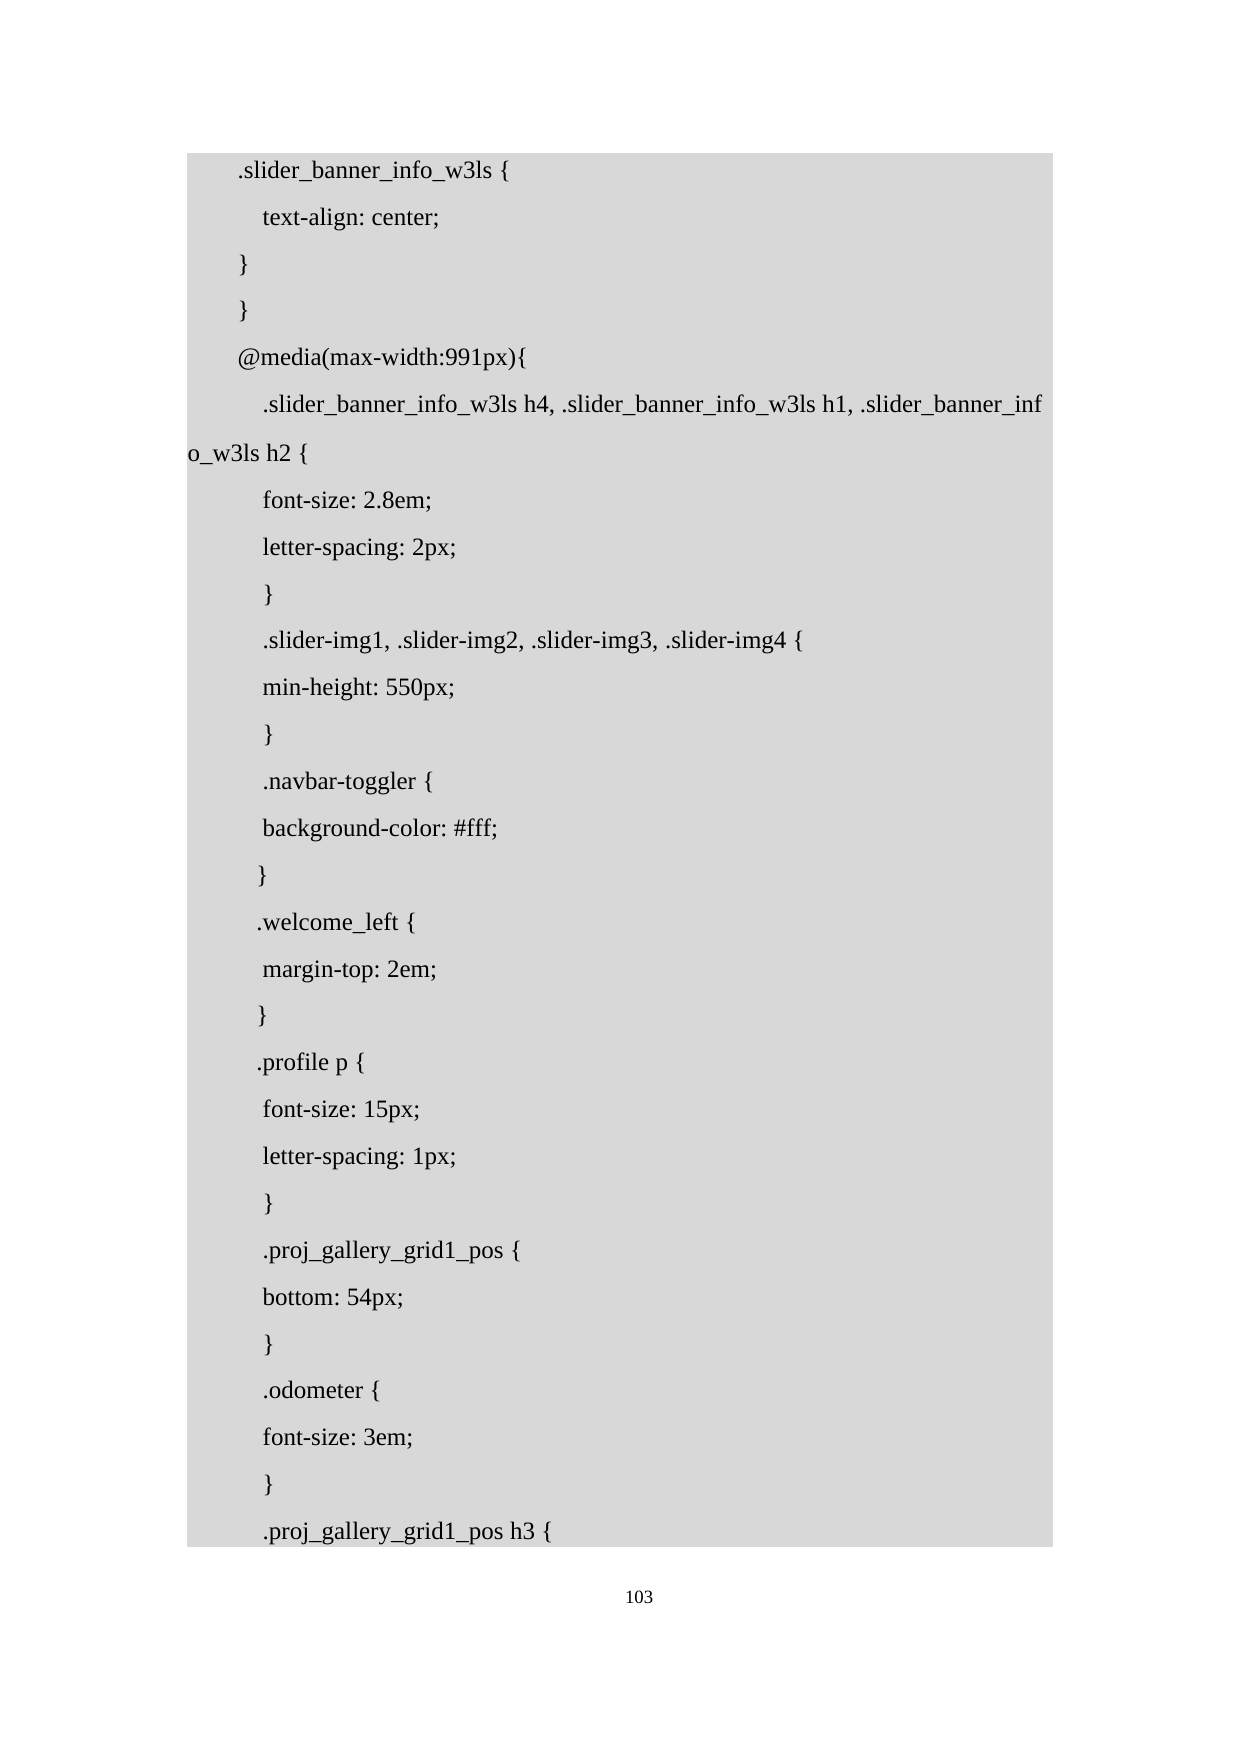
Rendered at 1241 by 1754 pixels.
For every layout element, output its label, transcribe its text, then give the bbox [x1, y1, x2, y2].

text bottom: 54px; [187, 1280, 1053, 1312]
text @media(max-width:991px){ [187, 341, 1053, 373]
text .slider_banner_info_w3ls { [187, 153, 1053, 186]
text .proj_gallery_grid1_pos { [187, 1233, 1053, 1266]
text min-height: 550px; [187, 671, 1053, 703]
text } [187, 1467, 1053, 1500]
text .navbar-toggler { [187, 764, 1053, 797]
text } [187, 1327, 1053, 1359]
text text-align: center; [187, 200, 1053, 232]
text .odometer { [187, 1374, 1053, 1406]
text } [187, 717, 1053, 750]
text .slider-img1, .slider-img2, .slider-img3, .slider-img4 { [187, 624, 1053, 656]
text } [187, 999, 1053, 1031]
text background-color: #fff; [187, 811, 1053, 844]
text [187, 387, 1053, 469]
text } [187, 577, 1053, 609]
text font-size: 3em; [187, 1421, 1053, 1453]
text letter-spacing: 2px; [187, 530, 1053, 562]
text .welcome_left { [187, 905, 1053, 937]
text } [187, 1186, 1053, 1219]
text } [187, 858, 1053, 891]
text } [187, 247, 1053, 279]
text } [187, 294, 1053, 326]
text font-size: 2.8em; [187, 483, 1053, 516]
text .proj_gallery_grid1_pos h3 { [187, 1514, 1053, 1547]
text margin-top: 2em; [187, 952, 1053, 984]
text font-size: 15px; [187, 1092, 1053, 1125]
text letter-spacing: 1px; [187, 1139, 1053, 1172]
text .profile p { [187, 1046, 1053, 1078]
